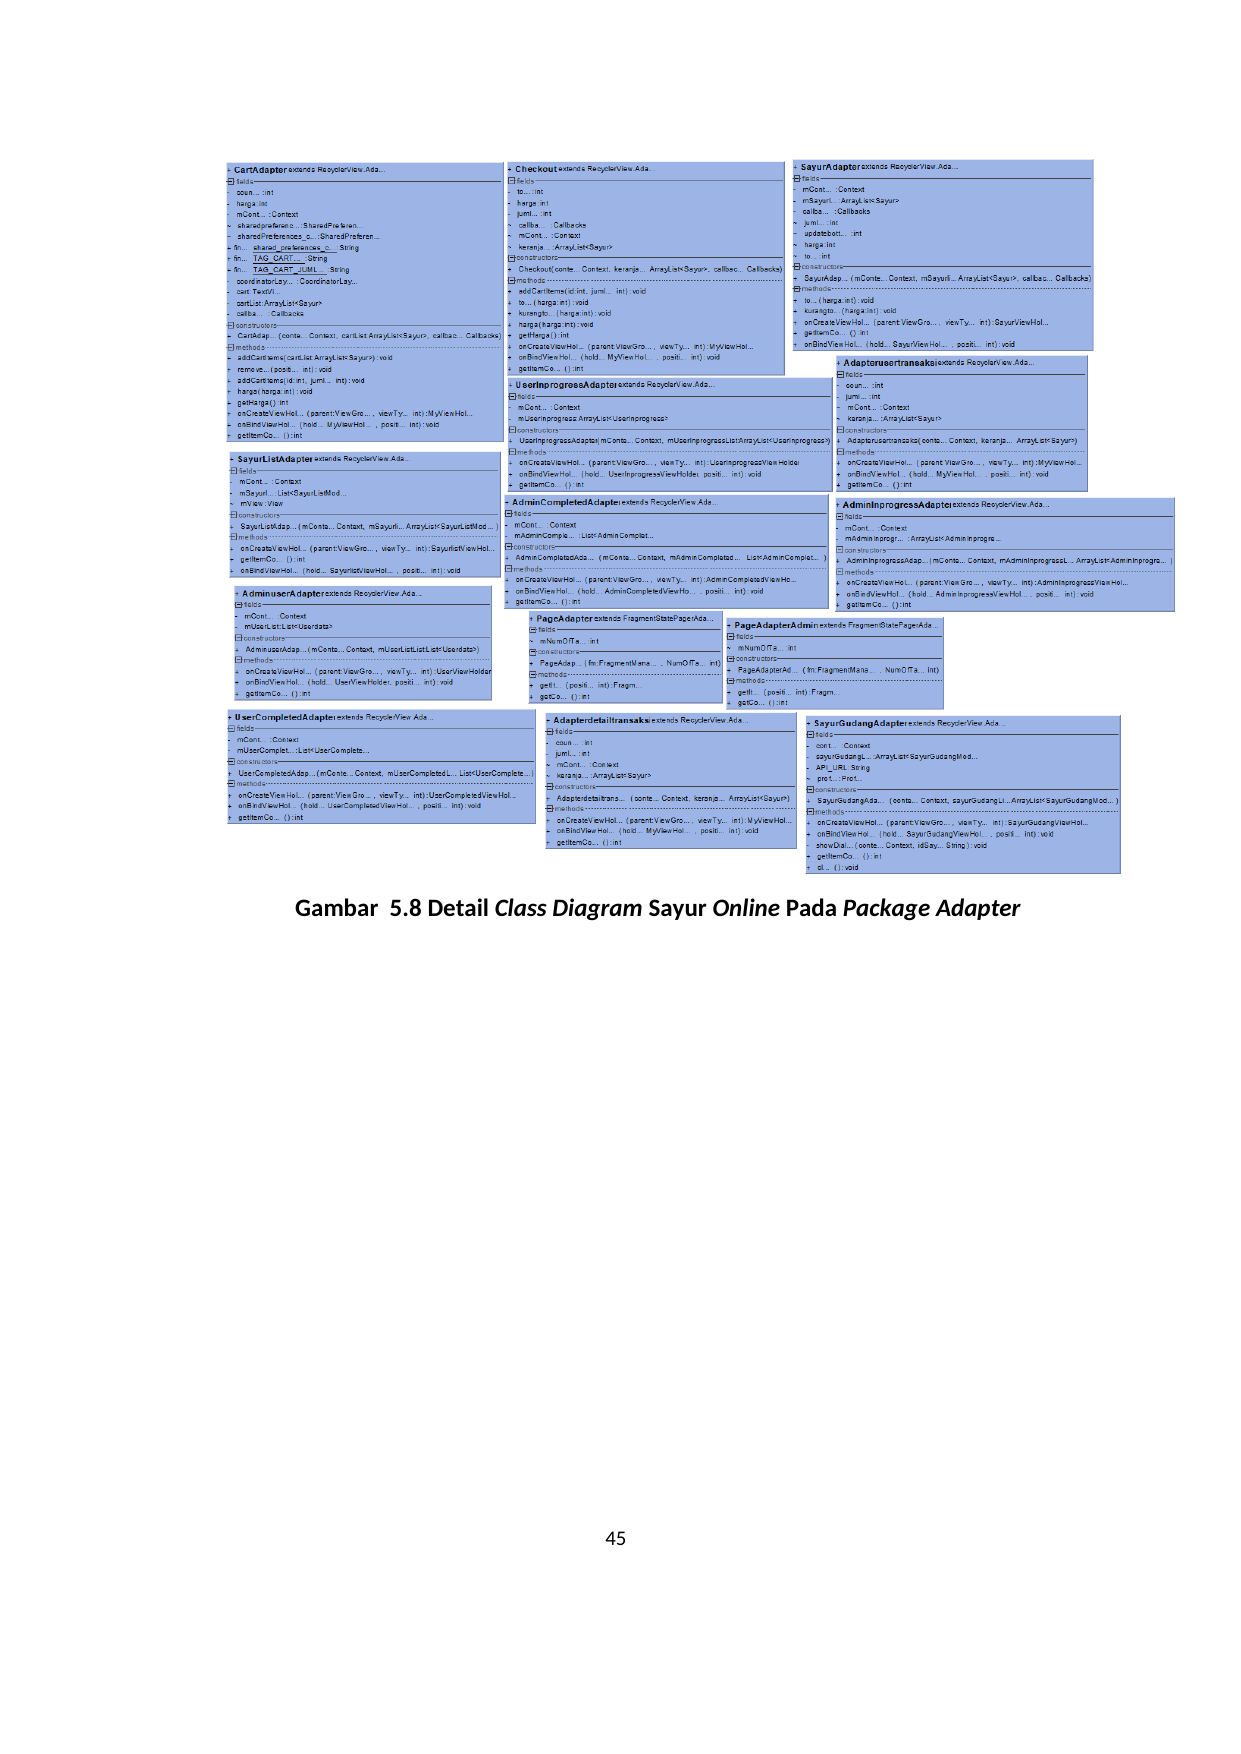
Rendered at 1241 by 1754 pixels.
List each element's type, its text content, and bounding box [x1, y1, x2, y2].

picture [225, 159, 1175, 874]
subtitle Gambar 5.8 Detail Class Diagram Sayur Online Pada Package Adapter [226, 892, 1092, 922]
